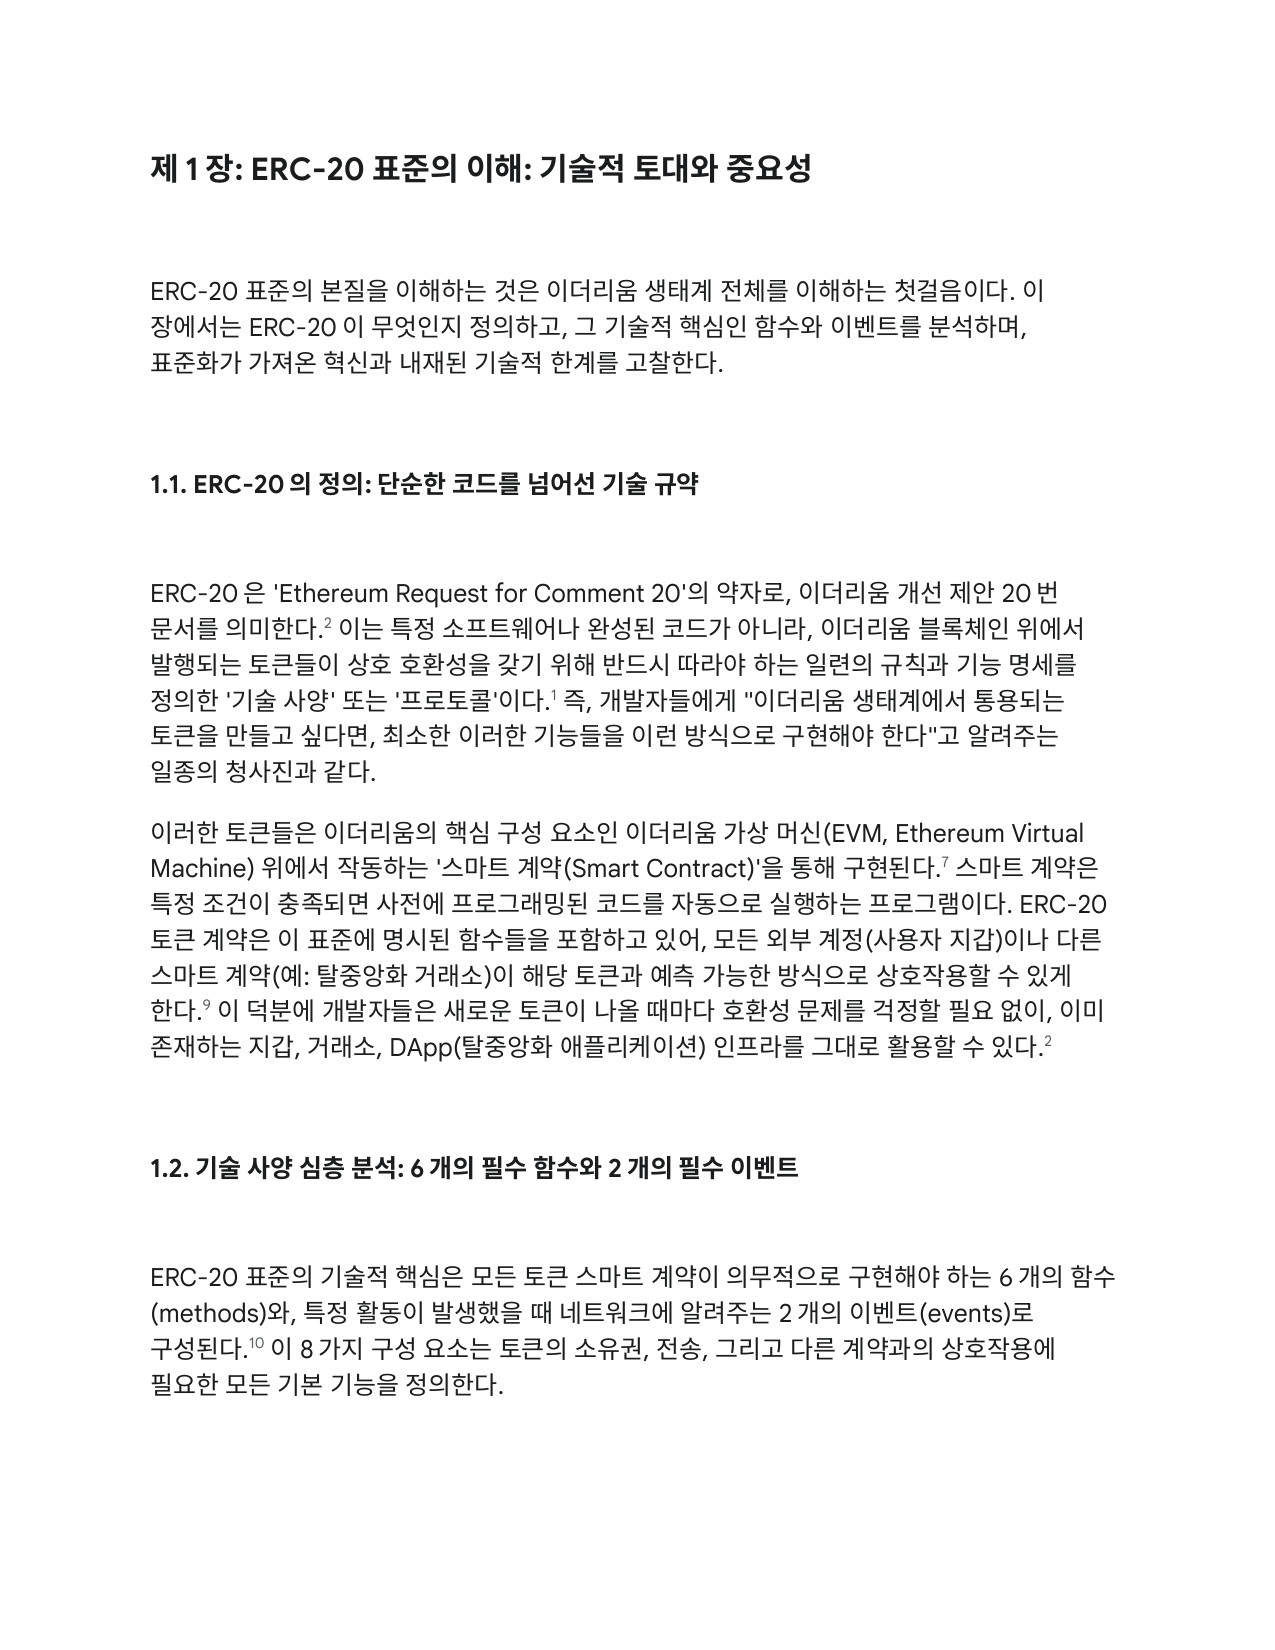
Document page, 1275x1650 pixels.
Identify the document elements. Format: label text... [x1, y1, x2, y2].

text 이러한 토큰들은 이더리움의 핵심 구성 요소인 이더리움 가상 머신(EVM, Ethereum Virtual Machine) 위에서 작동하는 '스마트 계약(Smart Contract)'을 통해 구현된다.7 스마트 계약은 특정 조건이 충족되면 사전에 프로그래밍된 코드를 자동으로 실행하는 프로그램이다. ERC-20 토큰 계약은 이 표준에 명시된 함수들을 포함하고 있어, 모든 외부 계정(사용자 지갑)이나 다른 스마트 계약(예: 탈중앙화 거래소)이 해당 토큰과 예측 가능한 방식으로 상호작용할 수 있게 한다.9 이 덕분에 개발자들은 새로운 토큰이 나올 때마다 호환성 문제를 걱정할 필요 없이, 이미 존재하는 지갑, 거래소, DApp(탈중앙화 애플리케이션) 인프라를 그대로 활용할 수 있다.2 [150, 818, 1125, 1064]
text ERC-20은 'Ethereum Request for Comment 20'의 약자로, 이더리움 개선 제안 20번 문서를 의미한다.2 이는 특정 소프트웨어나 완성된 코드가 아니라, 이더리움 블록체인 위에서 발행되는 토큰들이 상호 호환성을 갖기 위해 반드시 따라야 하는 일련의 규칙과 기능 명세를 정의한 '기술 사양' 또는 '프로토콜'이다.1 즉, 개발자들에게 "이더리움 생태계에서 통용되는 토큰을 만들고 싶다면, 최소한 이러한 기능들을 이런 방식으로 구현해야 한다"고 알려주는 일종의 청사진과 같다. [150, 578, 1125, 788]
subtitle 제1장: ERC-20 표준의 이해: 기술적 토대와 중요성 [150, 150, 1125, 189]
subtitle 1.1. ERC-20의 정의: 단순한 코드를 넘어선 기술 규약 [150, 469, 1125, 501]
text ERC-20 표준의 기술적 핵심은 모든 토큰 스마트 계약이 의무적으로 구현해야 하는 6개의 함수(methods)와, 특정 활동이 발생했을 때 네트워크에 알려주는 2개의 이벤트(events)로 구성된다.10 이 8가지 구성 요소는 토큰의 소유권, 전송, 그리고 다른 계약과의 상호작용에 필요한 모든 기본 기능을 정의한다. [150, 1263, 1125, 1401]
subtitle 1.2. 기술 사양 심층 분석: 6개의 필수 함수와 2개의 필수 이벤트 [150, 1154, 1125, 1185]
text ERC-20 표준의 본질을 이해하는 것은 이더리움 생태계 전체를 이해하는 첫걸음이다. 이 장에서는 ERC-20이 무엇인지 정의하고, 그 기술적 핵심인 함수와 이벤트를 분석하며, 표준화가 가져온 혁신과 내재된 기술적 한계를 고찰한다. [150, 277, 1125, 379]
